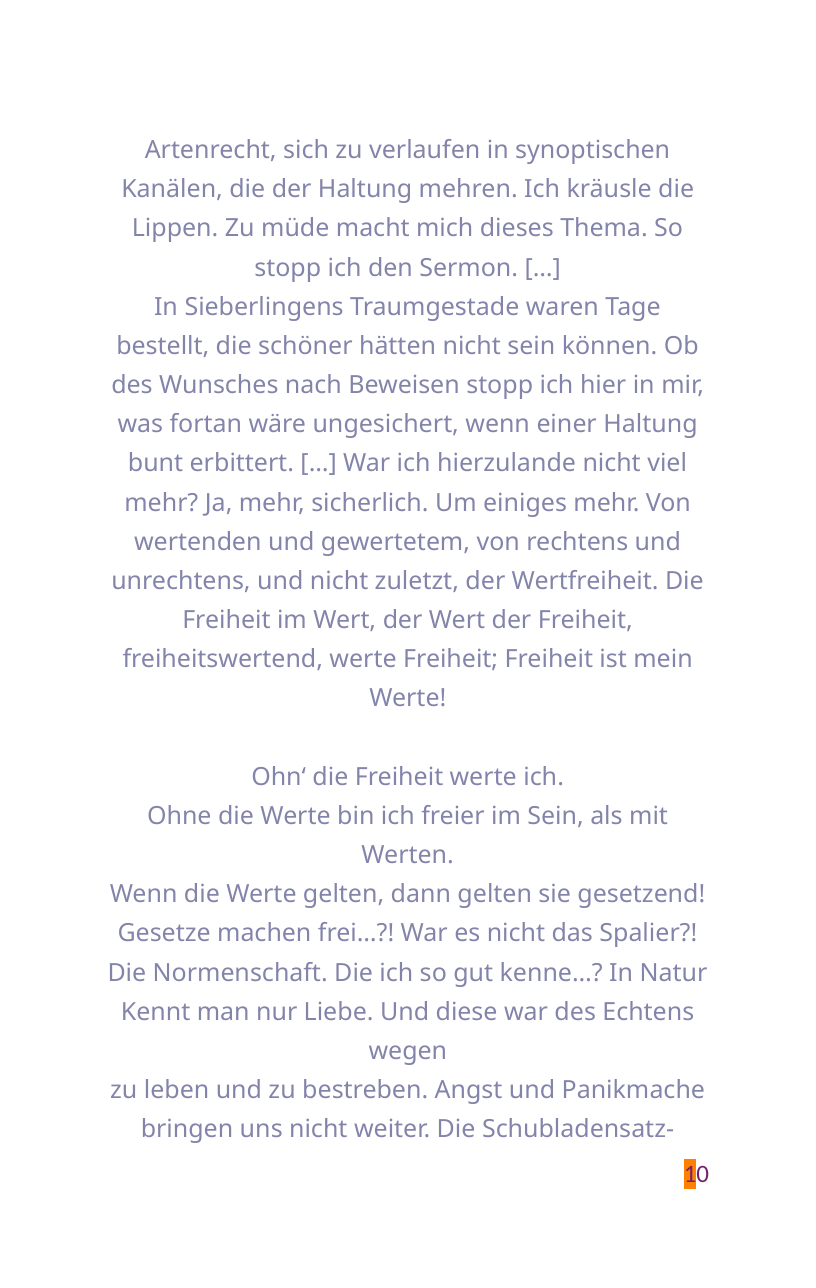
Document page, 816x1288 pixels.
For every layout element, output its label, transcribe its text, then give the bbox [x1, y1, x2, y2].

text Wenn die Werte gelten, dann gelten sie gesetzend! [106, 876, 709, 910]
text Die Normenschaft. Die ich so gut kenne…? In Natur [106, 954, 709, 988]
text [106, 132, 709, 283]
text Gesetze machen frei…?! War es nicht das Spalier?! [106, 915, 709, 949]
text Ohn‘ die Freiheit werte ich. [106, 758, 709, 792]
text zu leben und zu bestreben. Angst und Panikmache [106, 1072, 709, 1106]
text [106, 1111, 709, 1145]
text Ohne die Werte bin ich freier im Sein, als mit Werten. [106, 797, 709, 871]
text Kennt man nur Liebe. Und diese war des Echtens wegen [106, 993, 709, 1067]
text In Sieberlingens Traumgestade waren Tage bestellt, die schöner hätten nicht sein können. Ob des Wunsches nach Beweisen stopp ich hier in mir, was fortan wäre ungesichert, wenn einer Haltung bunt erbittert. […] War ich hierzulande nicht viel mehr? Ja, mehr, sicherlich. Um einiges mehr. Von wertenden und gewertetem, von rechtens und unrechtens, und nicht zuletzt, der Wertfreiheit. Die Freiheit im Wert, der Wert der Freiheit, freiheitswertend, werte Freiheit; Freiheit ist mein Werte! [106, 288, 709, 714]
